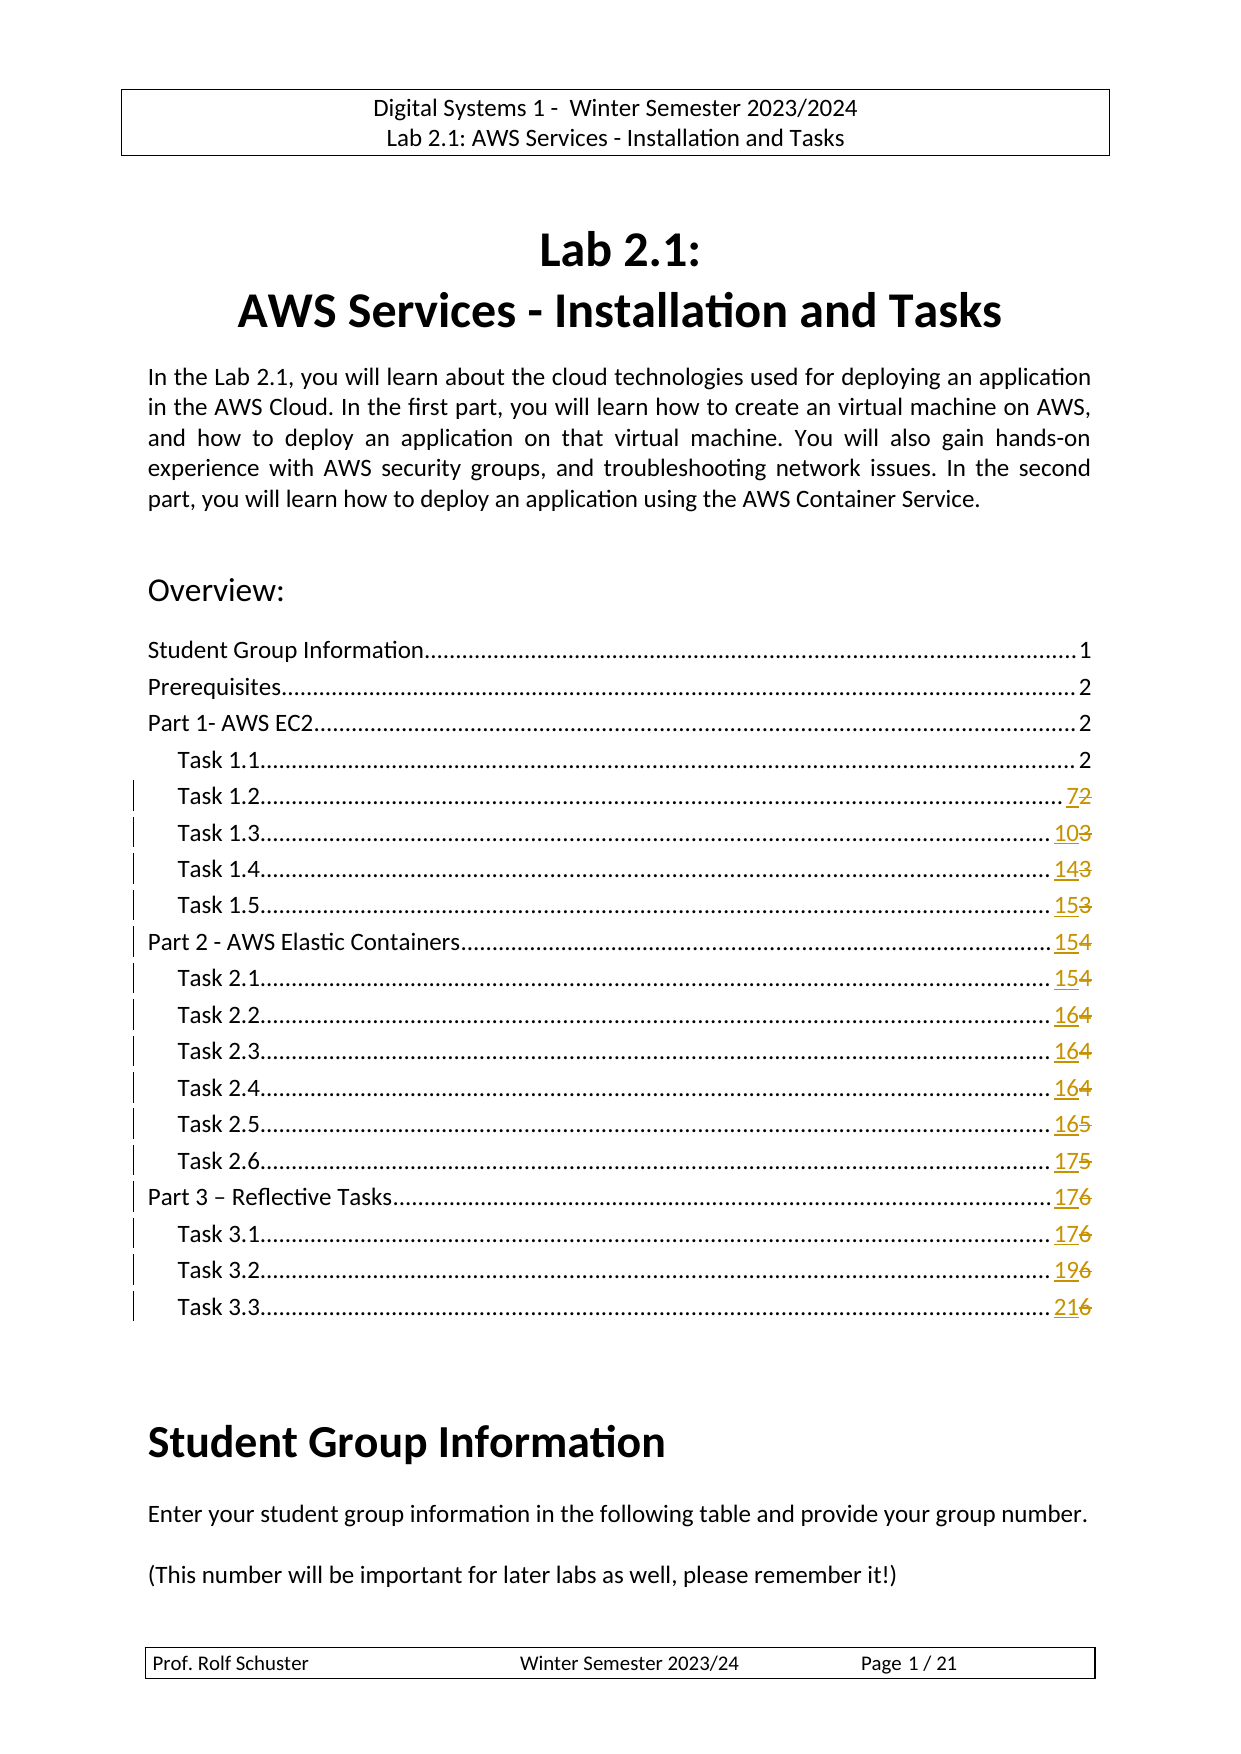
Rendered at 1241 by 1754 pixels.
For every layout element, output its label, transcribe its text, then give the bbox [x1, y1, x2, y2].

text Enter your student group information in the following table and provide your group number. (This number will be important for later labs as well, please remember it!) [148, 1499, 1092, 1590]
text Overview: [148, 569, 1092, 609]
title AWS Services - Installation and Tasks [148, 279, 1092, 340]
text In the Lab 2.1, you will learn about the cloud technologies used for deploying an application in the AWS Cloud. In the first part, you will learn how to create an virtual machine on AWS, and how to deploy an application on that virtual machine. You will also gain hands-on experience with AWS security groups, and troubleshooting network issues. In the second part, you will learn how to deploy an application using the AWS Container Service. [148, 361, 1092, 513]
title Lab 2.1: [148, 218, 1092, 279]
subtitle Student Group Information [148, 1413, 1092, 1469]
